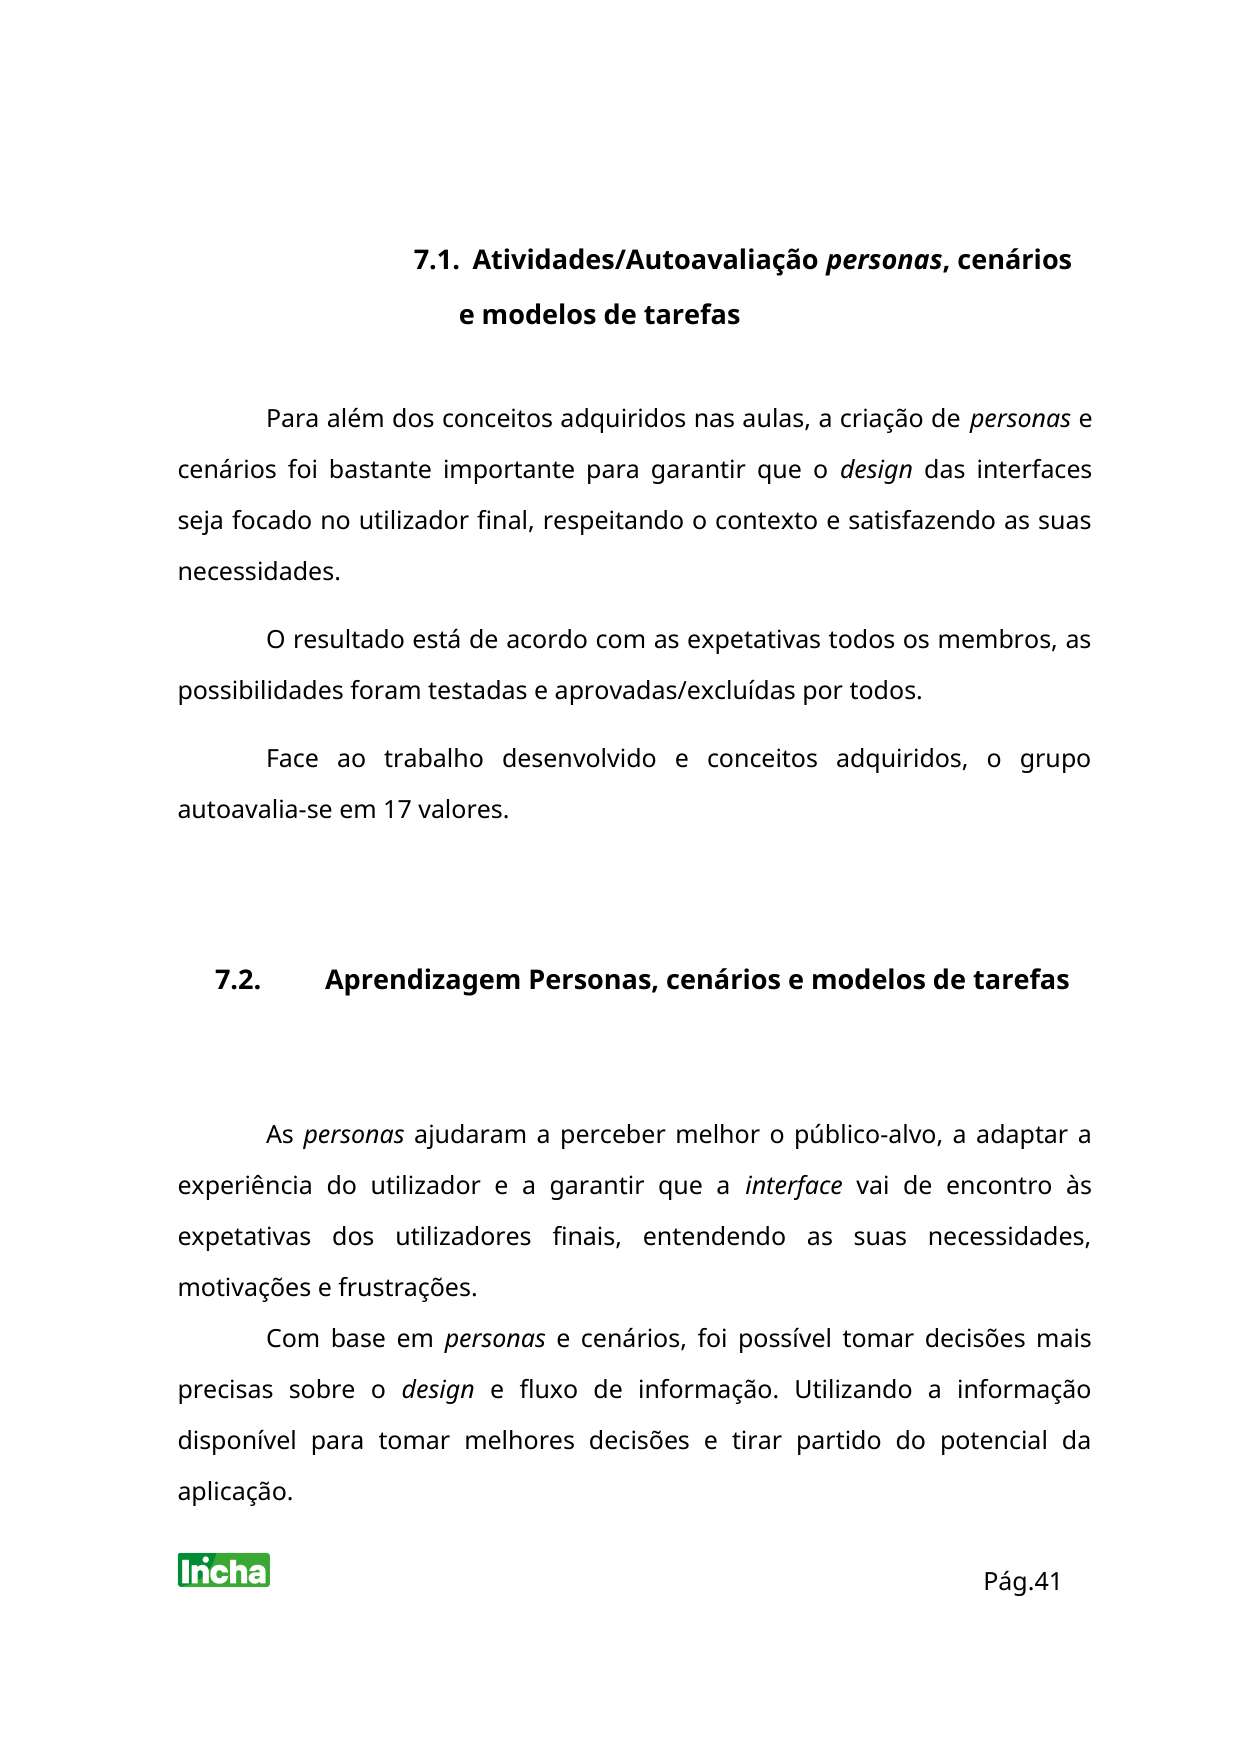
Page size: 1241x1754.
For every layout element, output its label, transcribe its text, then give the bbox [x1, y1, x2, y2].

text As personas ajudaram a perceber melhor o público-alvo, a adaptar a experiência do utilizador e a garantir que a interface vai de encontro às expetativas dos utilizadores finais, entendendo as suas necessidades, motivações e frustrações. [177, 1117, 1092, 1304]
picture [177, 1547, 279, 1591]
text Com base em personas e cenários, foi possível tomar decisões mais precisas sobre o design e fluxo de informação. Utilizando a informação disponível para tomar melhores decisões e tirar partido do potencial da aplicação. [177, 1321, 1092, 1508]
subtitle Atividades/Autoavaliação personas, cenários e modelos de tarefas [413, 240, 1092, 332]
subtitle Aprendizagem Personas, cenários e modelos de tarefas [215, 960, 1092, 997]
text O resultado está de acordo com as expetativas todos os membros, as possibilidades foram testadas e aprovadas/excluídas por todos. [177, 622, 1092, 707]
text Face ao trabalho desenvolvido e conceitos adquiridos, o grupo autoavalia-se em 17 valores. [177, 741, 1092, 826]
text Para além dos conceitos adquiridos nas aulas, a criação de personas e cenários foi bastante importante para garantir que o design das interfaces seja focado no utilizador final, respeitando o contexto e satisfazendo as suas necessidades. [177, 401, 1092, 588]
